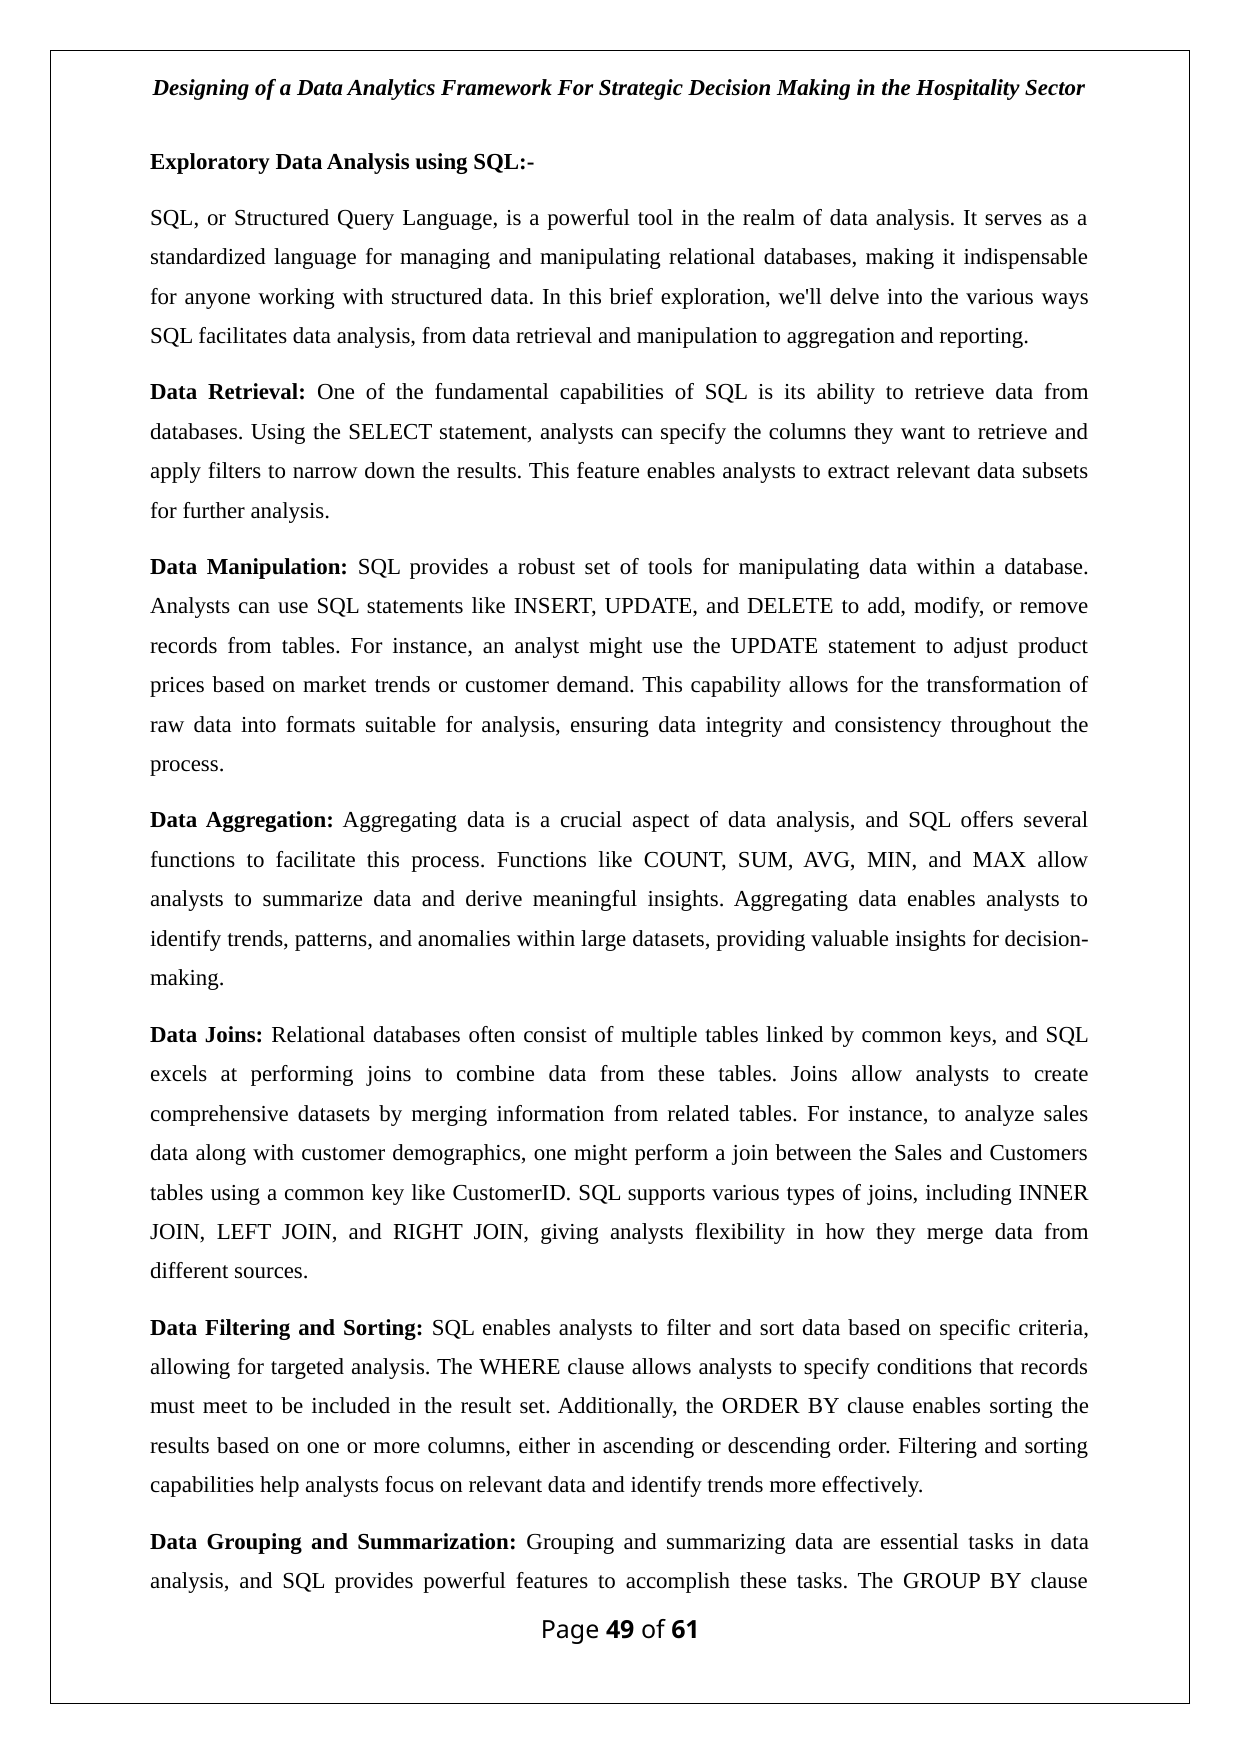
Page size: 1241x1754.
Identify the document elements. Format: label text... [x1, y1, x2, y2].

text SQL, or Structured Query Language, is a powerful tool in the realm of data analysis. It serves as a standardized language for managing and manipulating relational databases, making it indispensable for anyone working with structured data. In this brief exploration, we'll delve into the various ways SQL facilitates data analysis, from data retrieval and manipulation to aggregation and reporting. [150, 204, 1090, 349]
text Exploratory Data Analysis using SQL:- [150, 148, 1090, 174]
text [150, 1528, 1090, 1593]
text Data Joins: Relational databases often consist of multiple tables linked by common keys, and SQL excels at performing joins to combine data from these tables. Joins allow analysts to create comprehensive datasets by merging information from related tables. For instance, to analyze sales data along with customer demographics, one might perform a join between the Sales and Customers tables using a common key like CustomerID. SQL supports various types of joins, including INNER JOIN, LEFT JOIN, and RIGHT JOIN, giving analysts flexibility in how they merge data from different sources. [150, 1021, 1090, 1284]
text Data Aggregation: Aggregating data is a crucial aspect of data analysis, and SQL offers several functions to facilitate this process. Functions like COUNT, SUM, AVG, MIN, and MAX allow analysts to summarize data and derive meaningful insights. Aggregating data enables analysts to identify trends, patterns, and anomalies within large datasets, providing valuable insights for decision-making. [150, 807, 1090, 991]
text Data Retrieval: One of the fundamental capabilities of SQL is its ability to retrieve data from databases. Using the SELECT statement, analysts can specify the columns they want to retrieve and apply filters to narrow down the results. This feature enables analysts to extract relevant data subsets for further analysis. [150, 378, 1090, 523]
text Data Manipulation: SQL provides a robust set of tools for manipulating data within a database. Analysts can use SQL statements like INSERT, UPDATE, and DELETE to add, modify, or remove records from tables. For instance, an analyst might use the UPDATE statement to adjust product prices based on market trends or customer demand. This capability allows for the transformation of raw data into formats suitable for analysis, ensuring data integrity and consistency throughout the process. [150, 553, 1090, 777]
text Data Filtering and Sorting: SQL enables analysts to filter and sort data based on specific criteria, allowing for targeted analysis. The WHERE clause allows analysts to specify conditions that records must meet to be included in the result set. Additionally, the ORDER BY clause enables sorting the results based on one or more columns, either in ascending or descending order. Filtering and sorting capabilities help analysts focus on relevant data and identify trends more effectively. [150, 1314, 1090, 1498]
